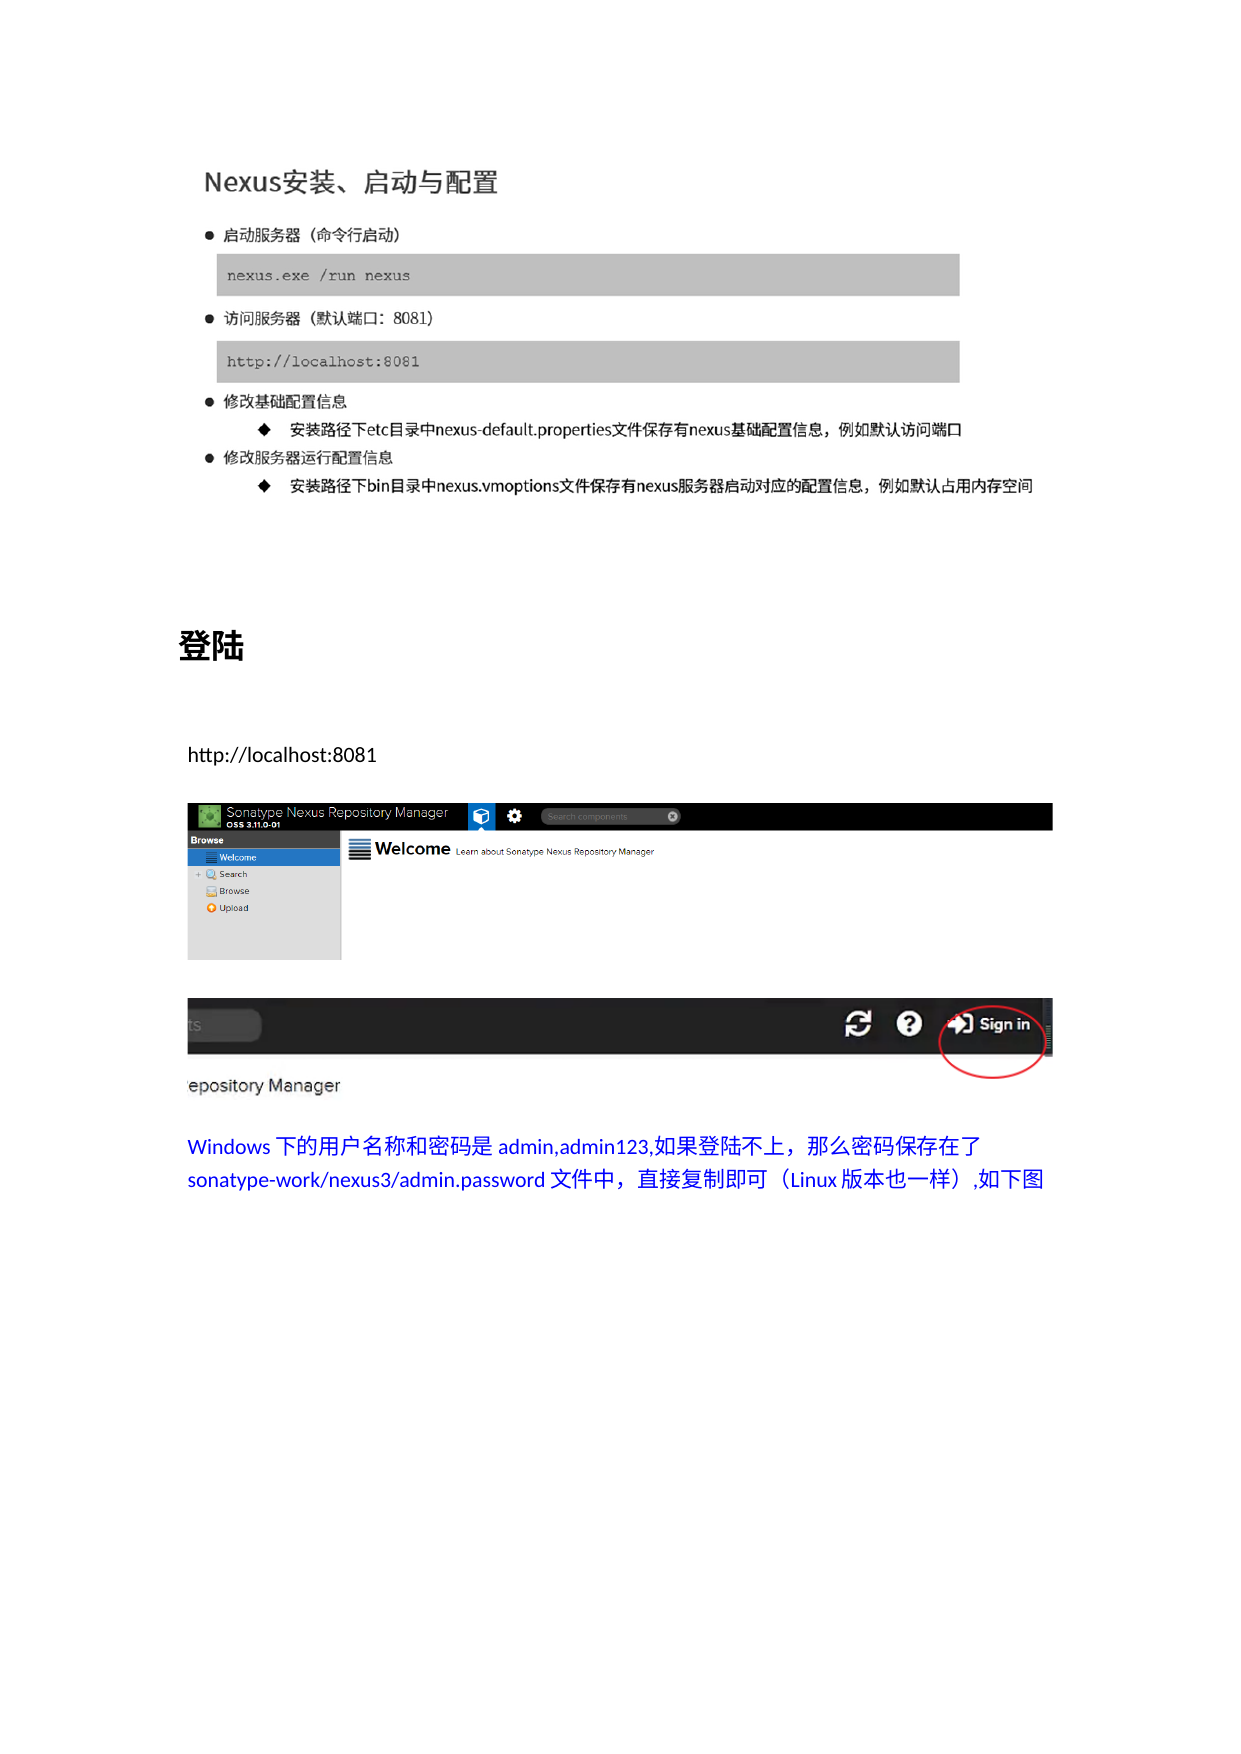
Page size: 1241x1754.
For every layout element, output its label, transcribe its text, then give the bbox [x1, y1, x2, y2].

text sonatype-work/nexus3/admin.password文件中，直接复制即可（Linux版本也一样）,如下图 [187, 1161, 1053, 1194]
text Windows下的用户名称和密码是admin,admin123,如果登陆不上，那么密码保存在了 [187, 1129, 1053, 1161]
subtitle 登陆 [178, 612, 1053, 677]
text http://localhost:8081 [187, 739, 1053, 771]
picture [187, 998, 1053, 1125]
picture [187, 803, 1053, 960]
picture [187, 162, 1053, 530]
